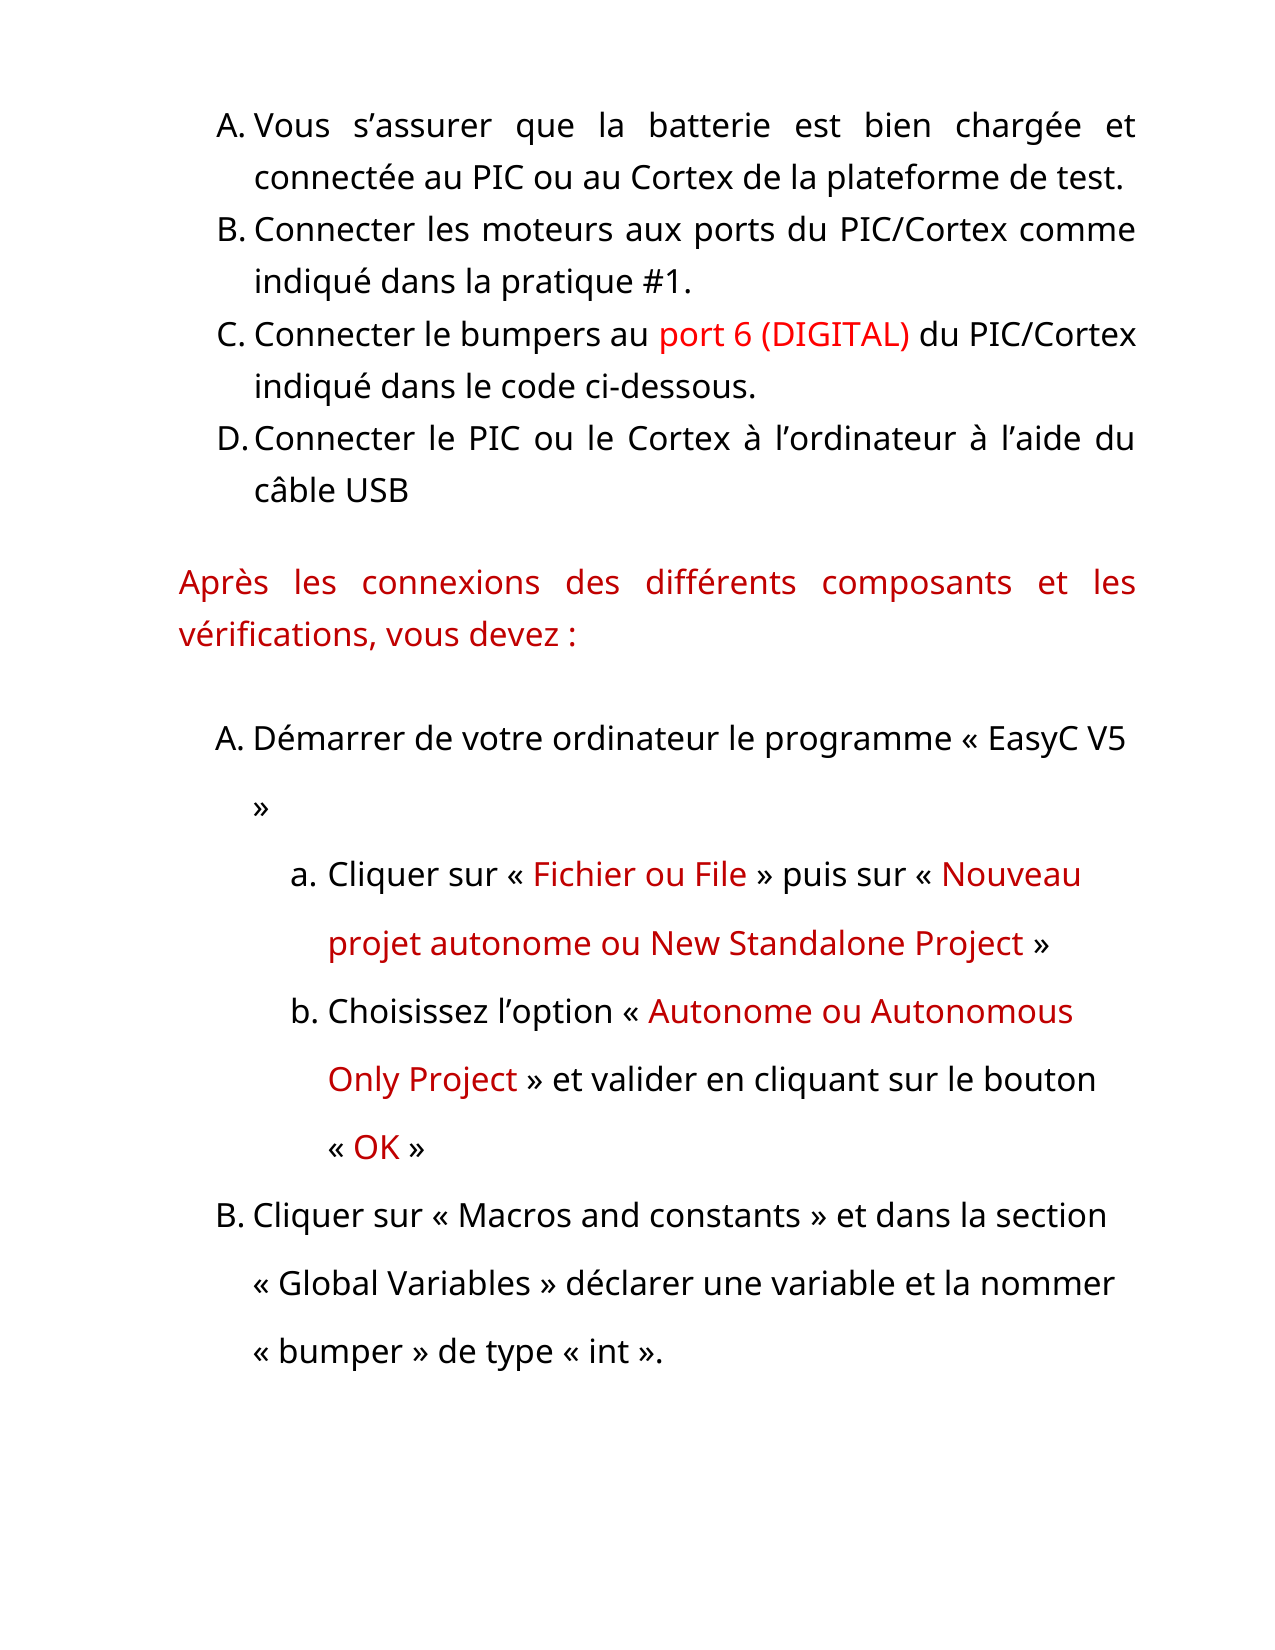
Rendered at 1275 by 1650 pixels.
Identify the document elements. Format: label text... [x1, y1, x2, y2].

list Cliquer sur « Fichier ou File » puis sur « Nouveau projet autonome ou New Standalone Project » [290, 851, 1137, 965]
list Choisissez l’option « Autonome ou Autonomous Only Project » et valider en cliquant sur le bouton « OK » [290, 987, 1137, 1169]
list Vous s’assurer que la batterie est bien chargée et connectée au PIC ou au Cortex de la plateforme de test. [216, 102, 1137, 199]
list Connecter le bumpers au port 6 (DIGITAL) du PIC/Cortex indiqué dans le code ci-dessous. [216, 311, 1137, 408]
list Connecter les moteurs aux ports du PIC/Cortex comme indiqué dans la pratique #1. [216, 206, 1137, 304]
list Connecter le PIC ou le Cortex à l’ordinateur à l’aide du câble USB [216, 415, 1137, 512]
list Démarrer de votre ordinateur le programme « EasyC V5 » [215, 715, 1137, 828]
text Après les connexions des différents composants et les vérifications, vous devez : [178, 558, 1137, 656]
list Cliquer sur « Macros and constants » et dans la section « Global Variables » déclarer une variable et la nommer « bumper » de type « int ». [215, 1192, 1137, 1373]
